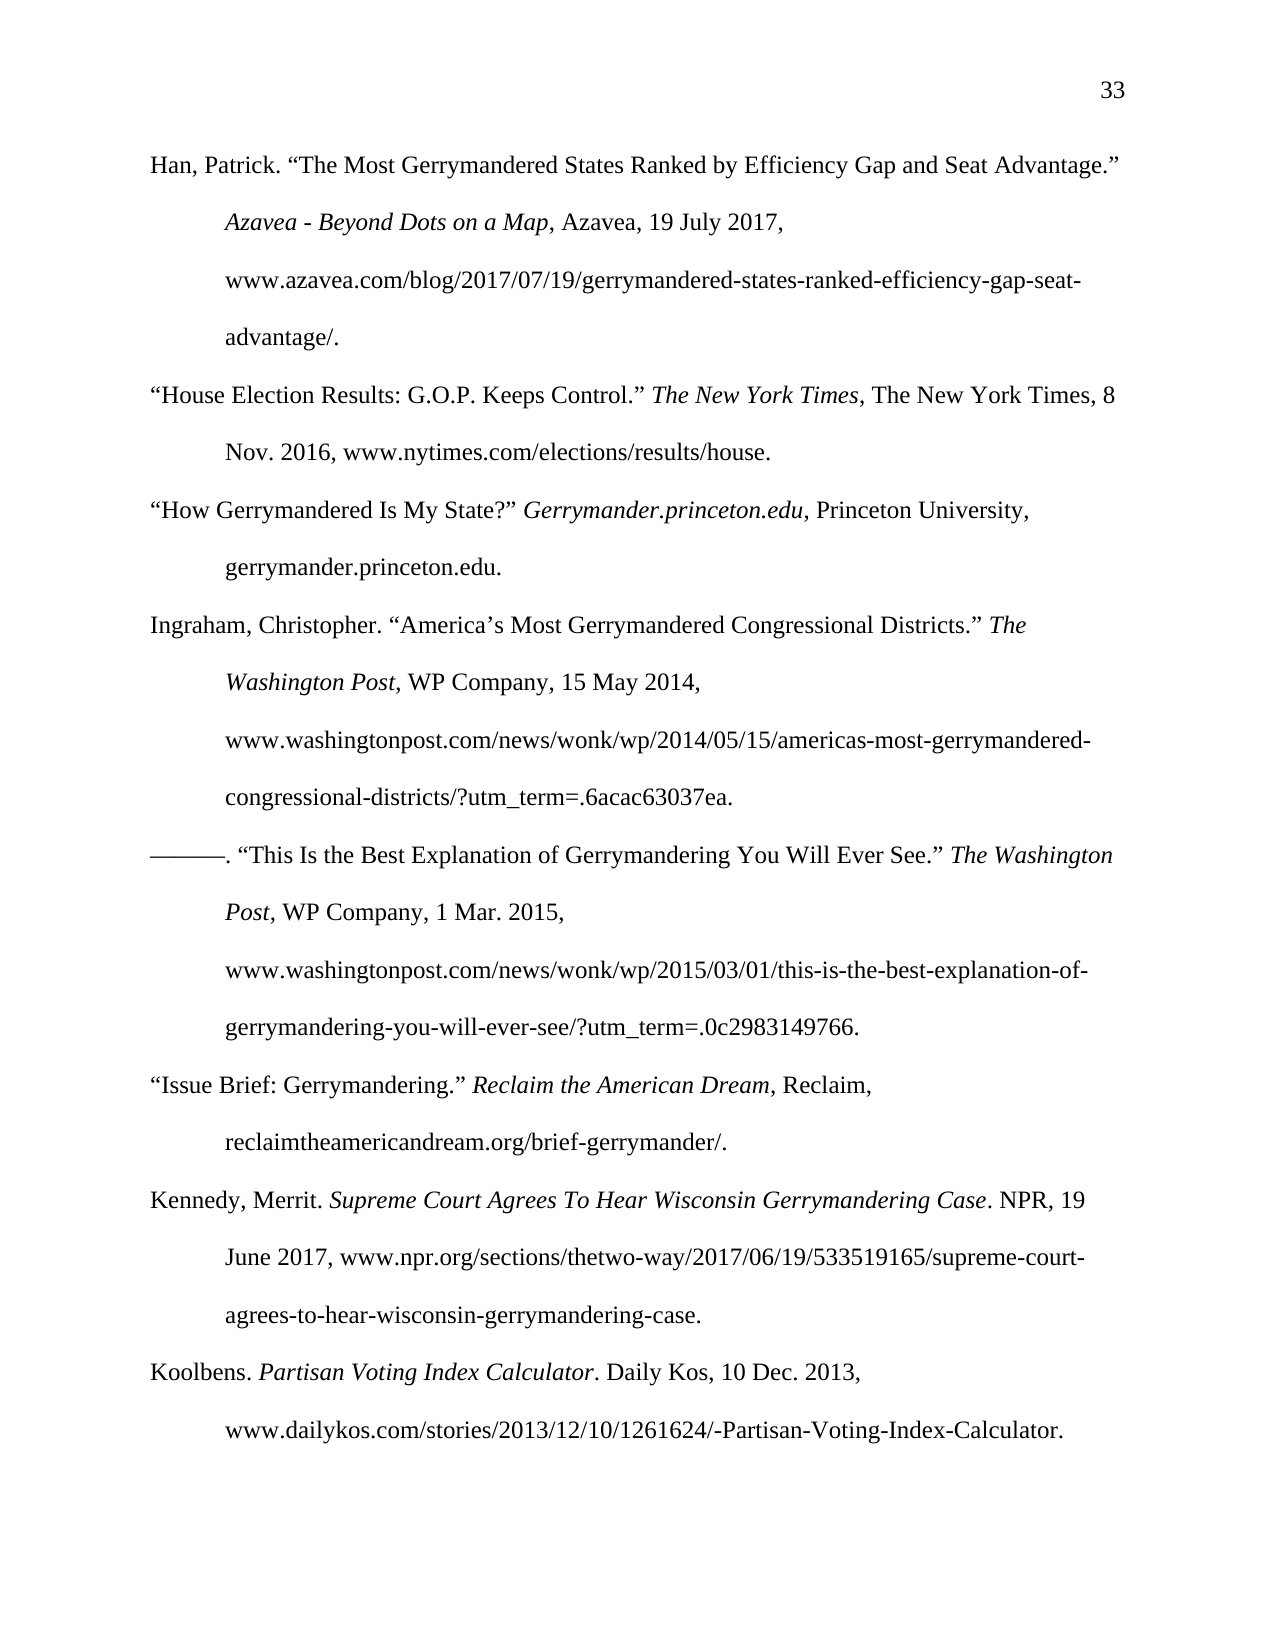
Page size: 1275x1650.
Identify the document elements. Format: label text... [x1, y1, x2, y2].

text Kennedy, Merrit. Supreme Court Agrees To Hear Wisconsin Gerrymandering Case. NPR, 19 June 2017, www.npr.org/sections/thetwo-way/2017/06/19/533519165/supreme-court-agrees-to-hear-wisconsin-gerrymandering-case. [150, 1185, 1125, 1329]
text “How Gerrymandered Is My State?” Gerrymander.princeton.edu, Princeton University, gerrymander.princeton.edu. [150, 495, 1125, 581]
text “House Election Results: G.O.P. Keeps Control.” The New York Times, The New York Times, 8 Nov. 2016, www.nytimes.com/elections/results/house. [150, 380, 1125, 466]
text Koolbens. Partisan Voting Index Calculator. Daily Kos, 10 Dec. 2013, www.dailykos.com/stories/2013/12/10/1261624/-Partisan-Voting-Index-Calculator. [150, 1357, 1125, 1444]
text Ingraham, Christopher. “America’s Most Gerrymandered Congressional Districts.” The Washington Post, WP Company, 15 May 2014, www.washingtonpost.com/news/wonk/wp/2014/05/15/americas-most-gerrymandered-congressional-districts/?utm_term=.6acac63037ea. [150, 610, 1125, 811]
text “Issue Brief: Gerrymandering.” Reclaim the American Dream, Reclaim, reclaimtheamericandream.org/brief-gerrymander/. [150, 1070, 1125, 1156]
text Han, Patrick. “The Most Gerrymandered States Ranked by Efficiency Gap and Seat Advantage.” Azavea - Beyond Dots on a Map, Azavea, 19 July 2017, www.azavea.com/blog/2017/07/19/gerrymandered-states-ranked-efficiency-gap-seat-advantage/. [150, 150, 1125, 351]
text ———. “This Is the Best Explanation of Gerrymandering You Will Ever See.” The Washington Post, WP Company, 1 Mar. 2015, www.washingtonpost.com/news/wonk/wp/2015/03/01/this-is-the-best-explanation-of-gerrymandering-you-will-ever-see/?utm_term=.0c2983149766. [150, 840, 1125, 1041]
